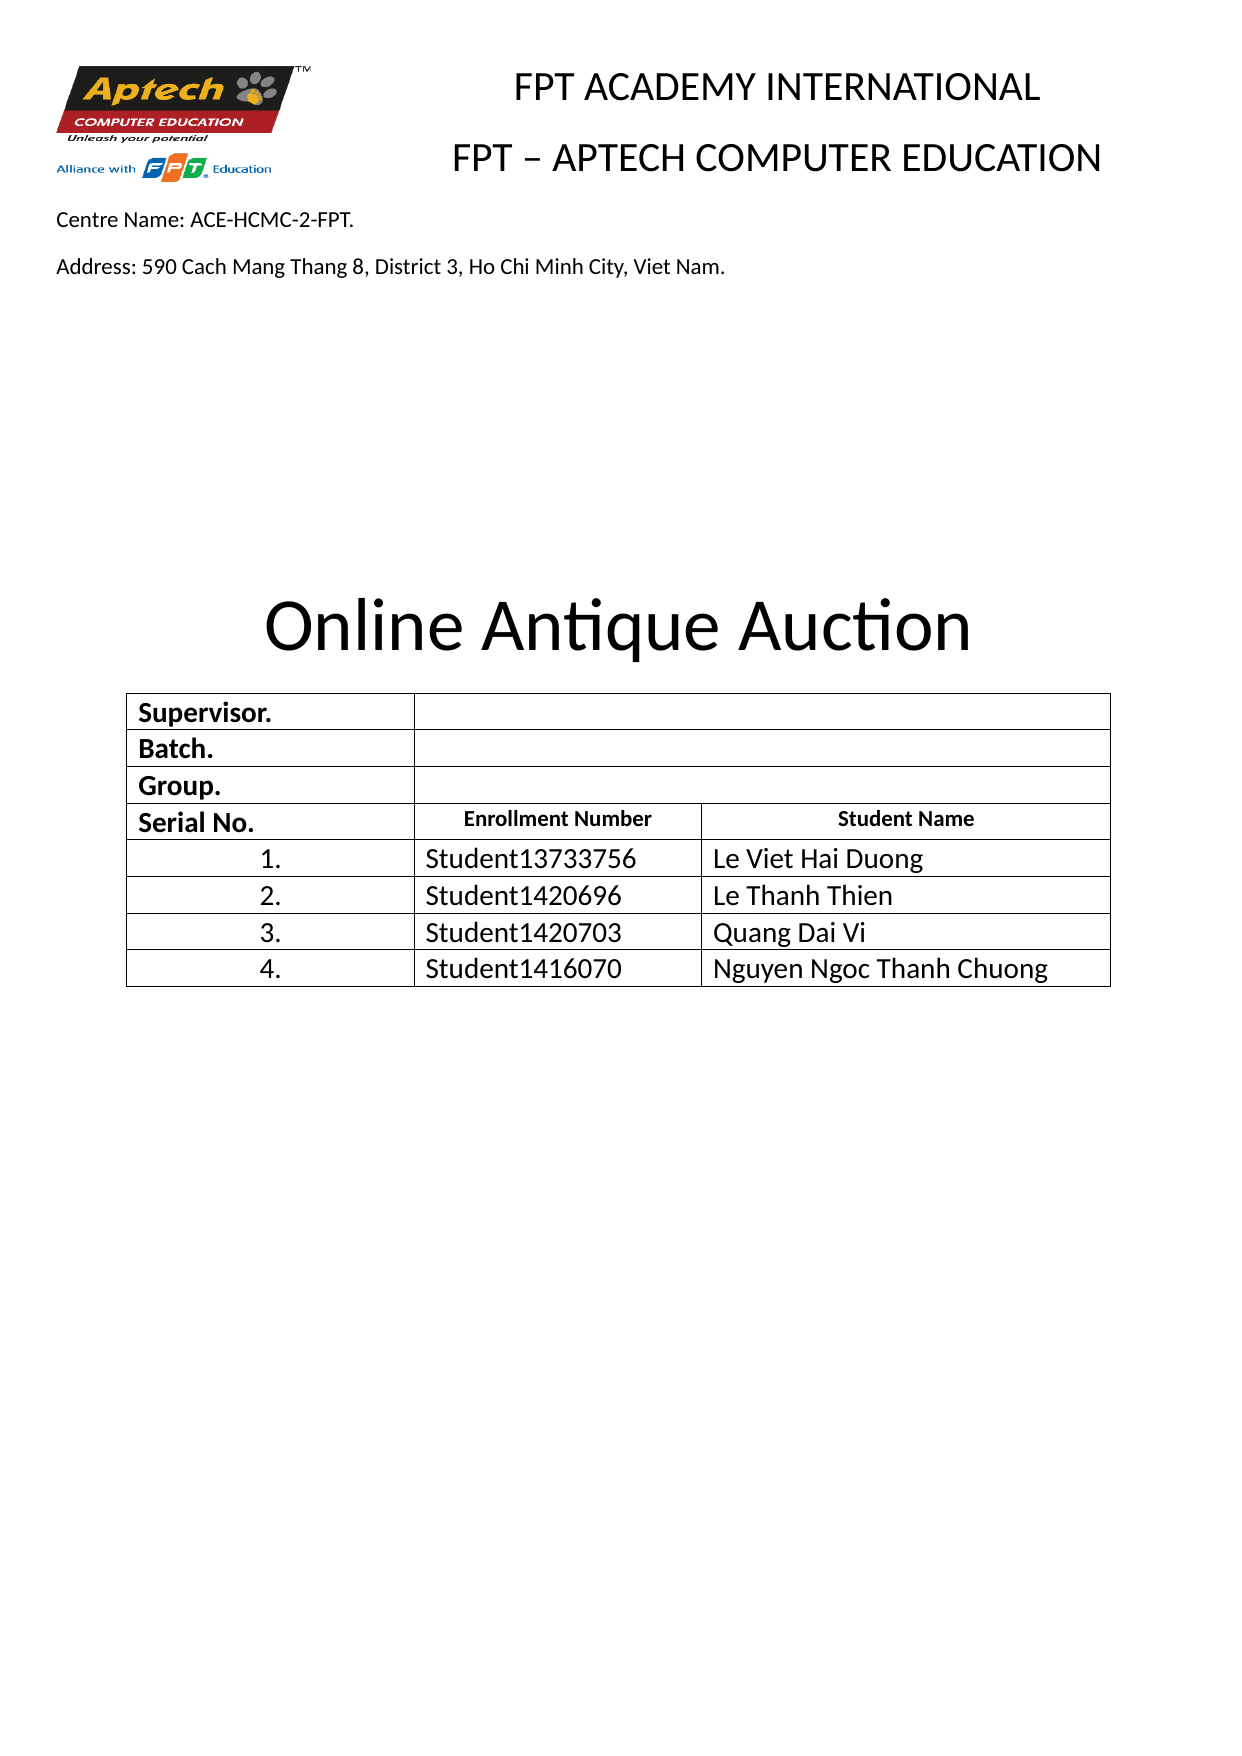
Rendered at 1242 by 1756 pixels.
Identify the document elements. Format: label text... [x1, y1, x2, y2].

table_cell Serial No. [127, 804, 414, 839]
table_cell 1. [127, 840, 414, 876]
text Centre Name: ACE-HCMC-2-FPT. [56, 205, 1181, 233]
table_header Supervisor. [127, 694, 414, 729]
table_cell 3. [127, 914, 414, 949]
table_cell Student13733756 [415, 840, 701, 876]
text Online Antique Auction [56, 577, 1181, 669]
table_cell Nguyen Ngoc Thanh Chuong [702, 950, 1110, 986]
table_cell Group. [127, 767, 414, 803]
table_cell [415, 767, 1110, 803]
table_cell Enrollment Number [415, 804, 701, 839]
table_cell Student Name [702, 804, 1110, 839]
table_cell Student1416070 [415, 950, 701, 986]
table_cell Student1420703 [415, 914, 701, 949]
table_cell Le Viet Hai Duong [702, 840, 1110, 876]
table_cell 2. [127, 877, 414, 913]
table_cell Student1420696 [415, 877, 701, 913]
table_cell Batch. [127, 730, 414, 766]
text Address: 590 Cach Mang Thang 8, District 3, Ho Chi Minh City, Viet Nam. [56, 252, 1181, 280]
picture [56, 66, 311, 182]
table_cell Le Thanh Thien [702, 877, 1110, 913]
table_header [415, 694, 1110, 729]
table_cell Quang Dai Vi [702, 914, 1110, 949]
table_cell 4. [127, 950, 414, 986]
table_cell [415, 730, 1110, 766]
